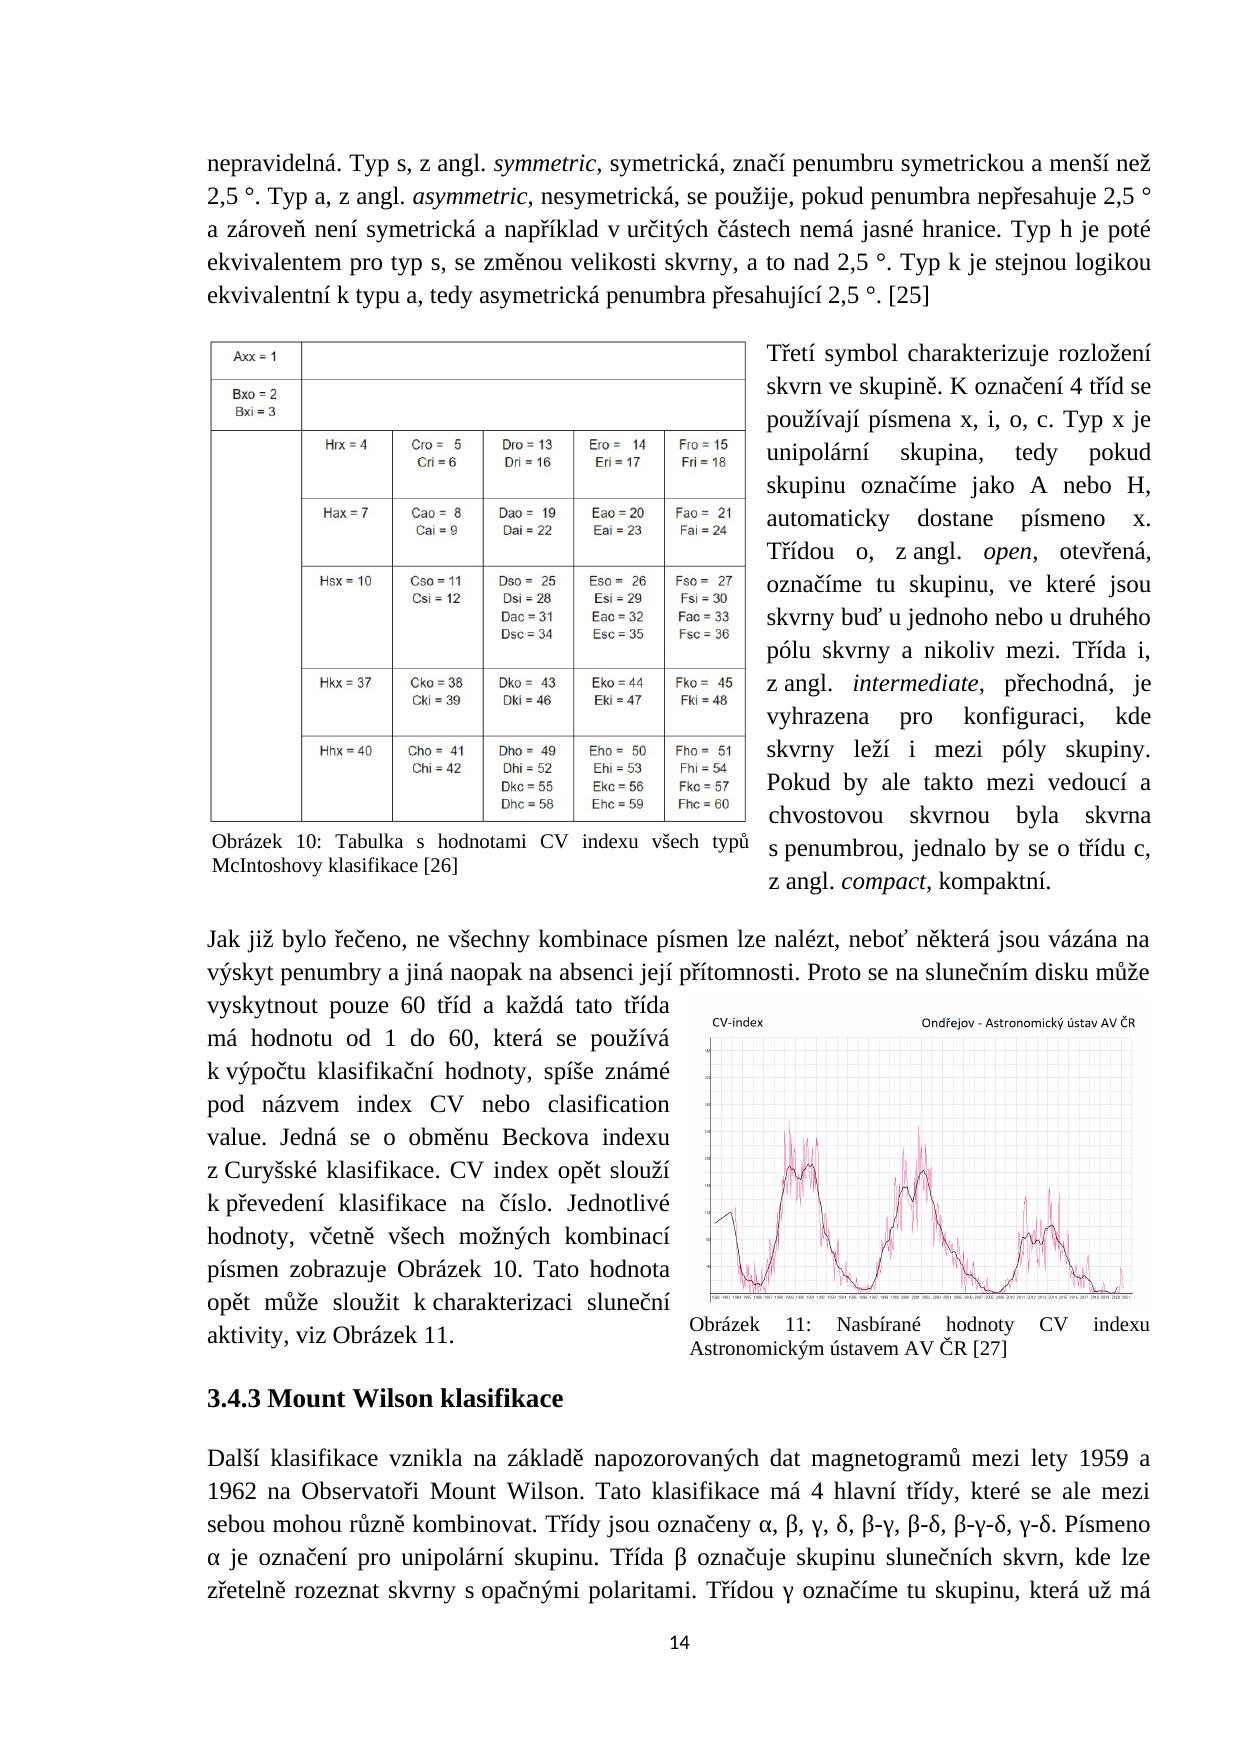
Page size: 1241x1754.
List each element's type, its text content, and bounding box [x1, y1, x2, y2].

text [207, 148, 1152, 308]
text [207, 1443, 1152, 1604]
subtitle Mount Wilson klasifikace [207, 1383, 1152, 1414]
picture [689, 994, 1151, 1311]
picture [209, 341, 748, 823]
